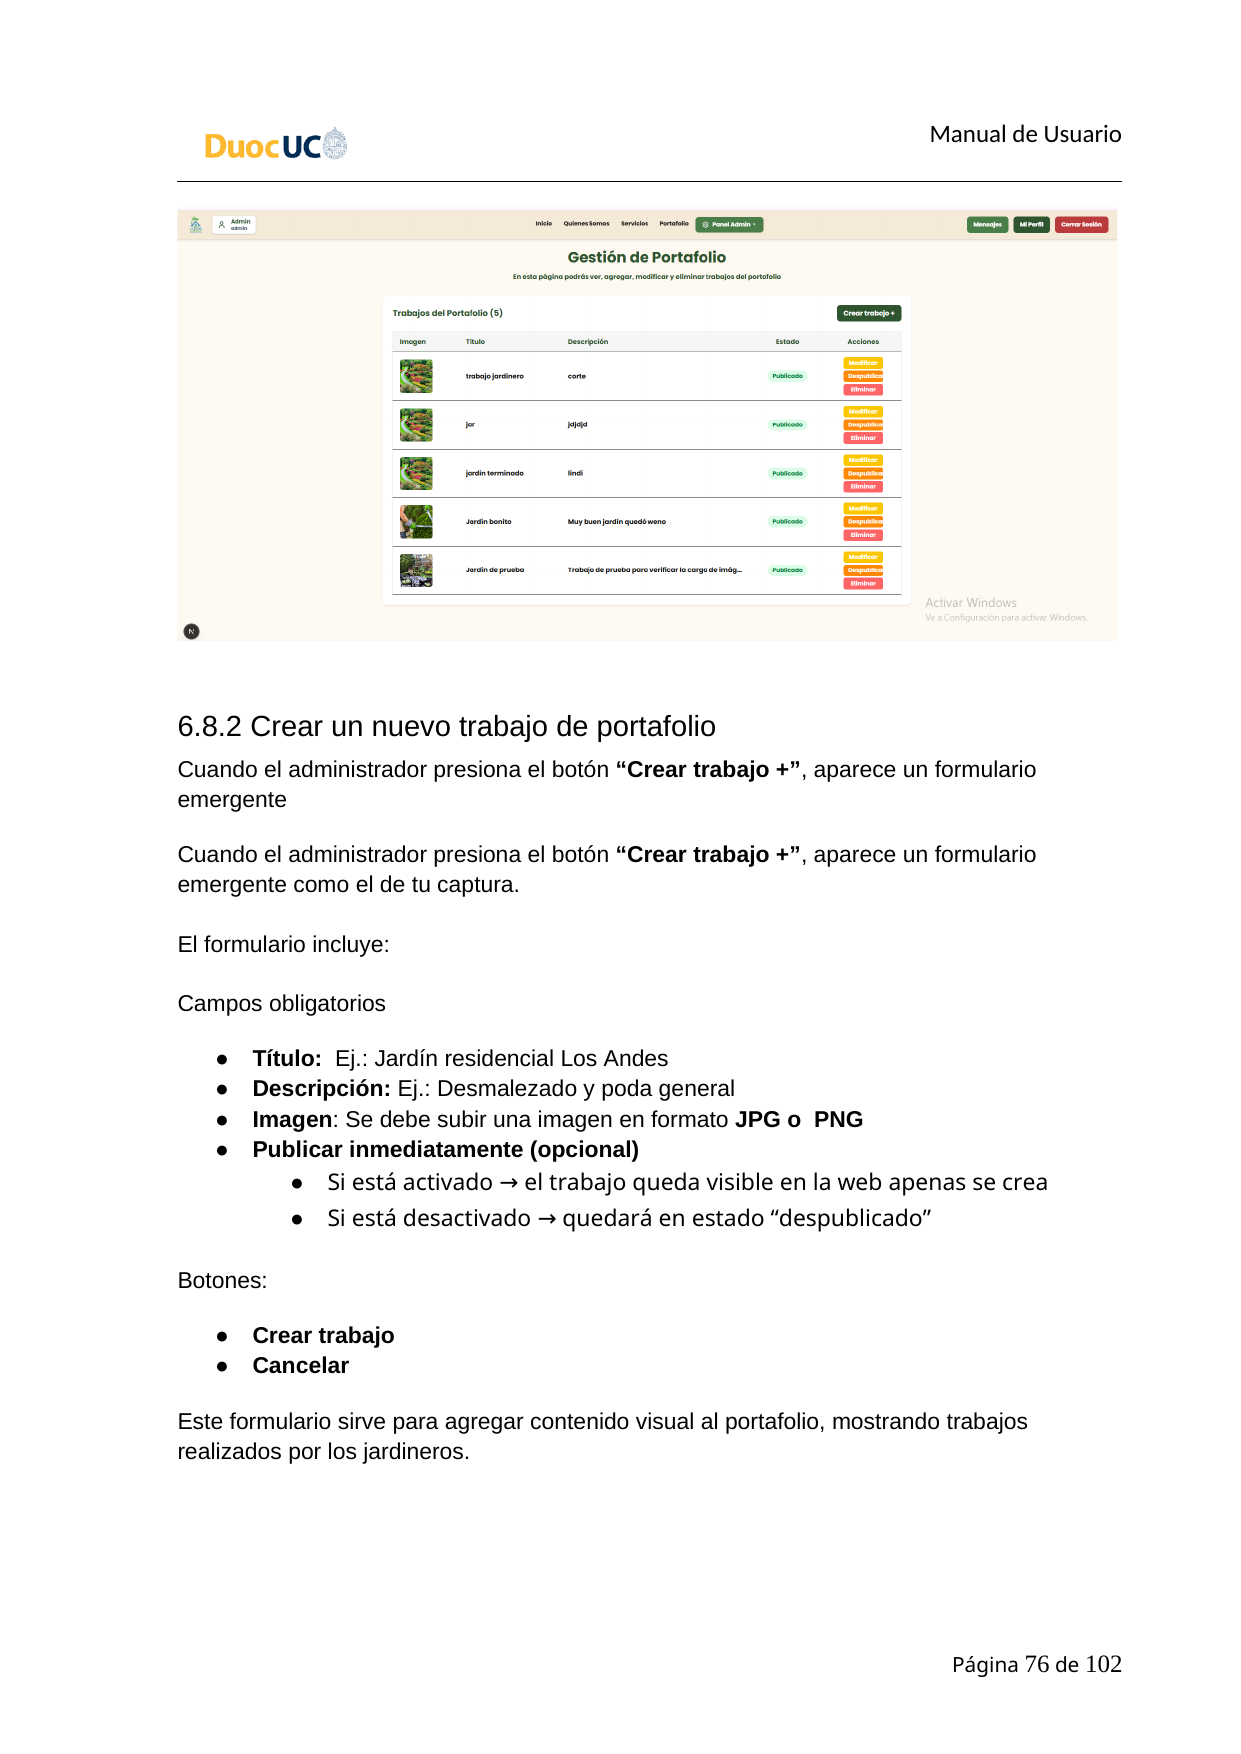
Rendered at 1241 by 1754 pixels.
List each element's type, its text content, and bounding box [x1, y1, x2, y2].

text El formulario incluye: [177, 931, 1122, 957]
text Este formulario sirve para agregar contenido visual al portafolio, mostrando trabajos realizados por los jardineros. [177, 1408, 1122, 1464]
list Descripción: Ej.: Desmalezado y poda general [215, 1075, 1122, 1102]
list Publicar inmediatamente (opcional) [215, 1136, 1122, 1162]
subtitle 6.8.2 Crear un nuevo trabajo de portafolio [177, 709, 1122, 742]
picture [177, 207, 1118, 641]
picture [198, 123, 352, 162]
text Campos obligatorios [177, 990, 1122, 1016]
list Imagen: Se debe subir una imagen en formato JPG o PNG [215, 1106, 1122, 1132]
text Cuando el administrador presiona el botón “Crear trabajo +”, aparece un formulario emergente [177, 756, 1122, 812]
text Botones: [177, 1267, 1122, 1293]
text Cuando el administrador presiona el botón “Crear trabajo +”, aparece un formulario emergente como el de tu captura. [177, 841, 1122, 897]
list Título: Ej.: Jardín residencial Los Andes [215, 1045, 1122, 1071]
list Cancelar [215, 1352, 1122, 1379]
list Crear trabajo [215, 1322, 1122, 1348]
